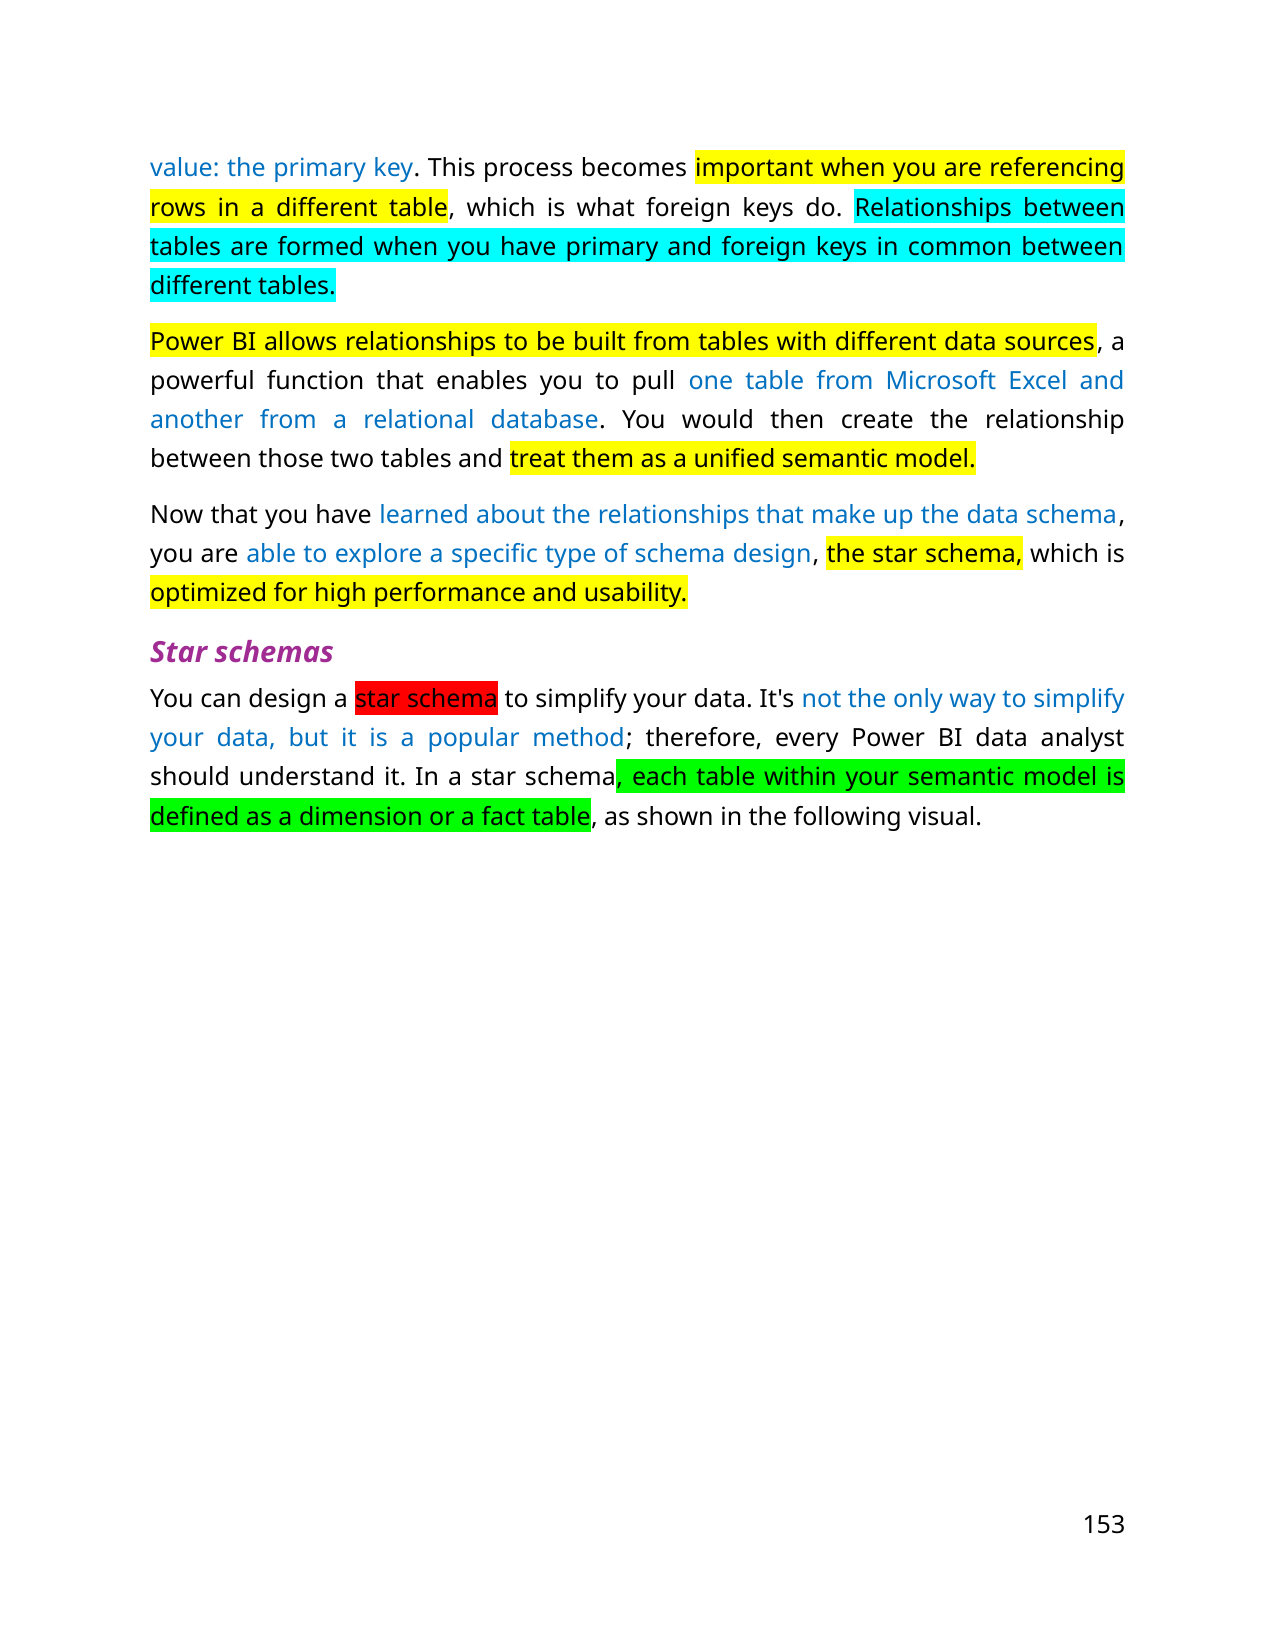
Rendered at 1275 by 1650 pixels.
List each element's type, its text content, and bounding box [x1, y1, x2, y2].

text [150, 150, 1125, 228]
text Power BI allows relationships to be built from tables with different data sources, a powerful function that enables you to pull one table from Microsoft Excel and another from a relational database. You would then create the relationship between those two tables and treat them as a unified semantic model. [150, 323, 1125, 475]
text Now that you have learned about the relationships that make up the data schema, you are able to explore a specific type of schema design, the star schema, which is optimized for high performance and usability. [150, 497, 1125, 609]
text You can design a star schema to simplify your data. It's not the only way to simplify your data, but it is a popular method; therefore, every Power BI data analyst should understand it. In a star schema, each table within your semantic model is defined as a dimension or a fact table, as shown in the following visual. [150, 681, 1125, 832]
subtitle Star schemas [150, 631, 1125, 671]
